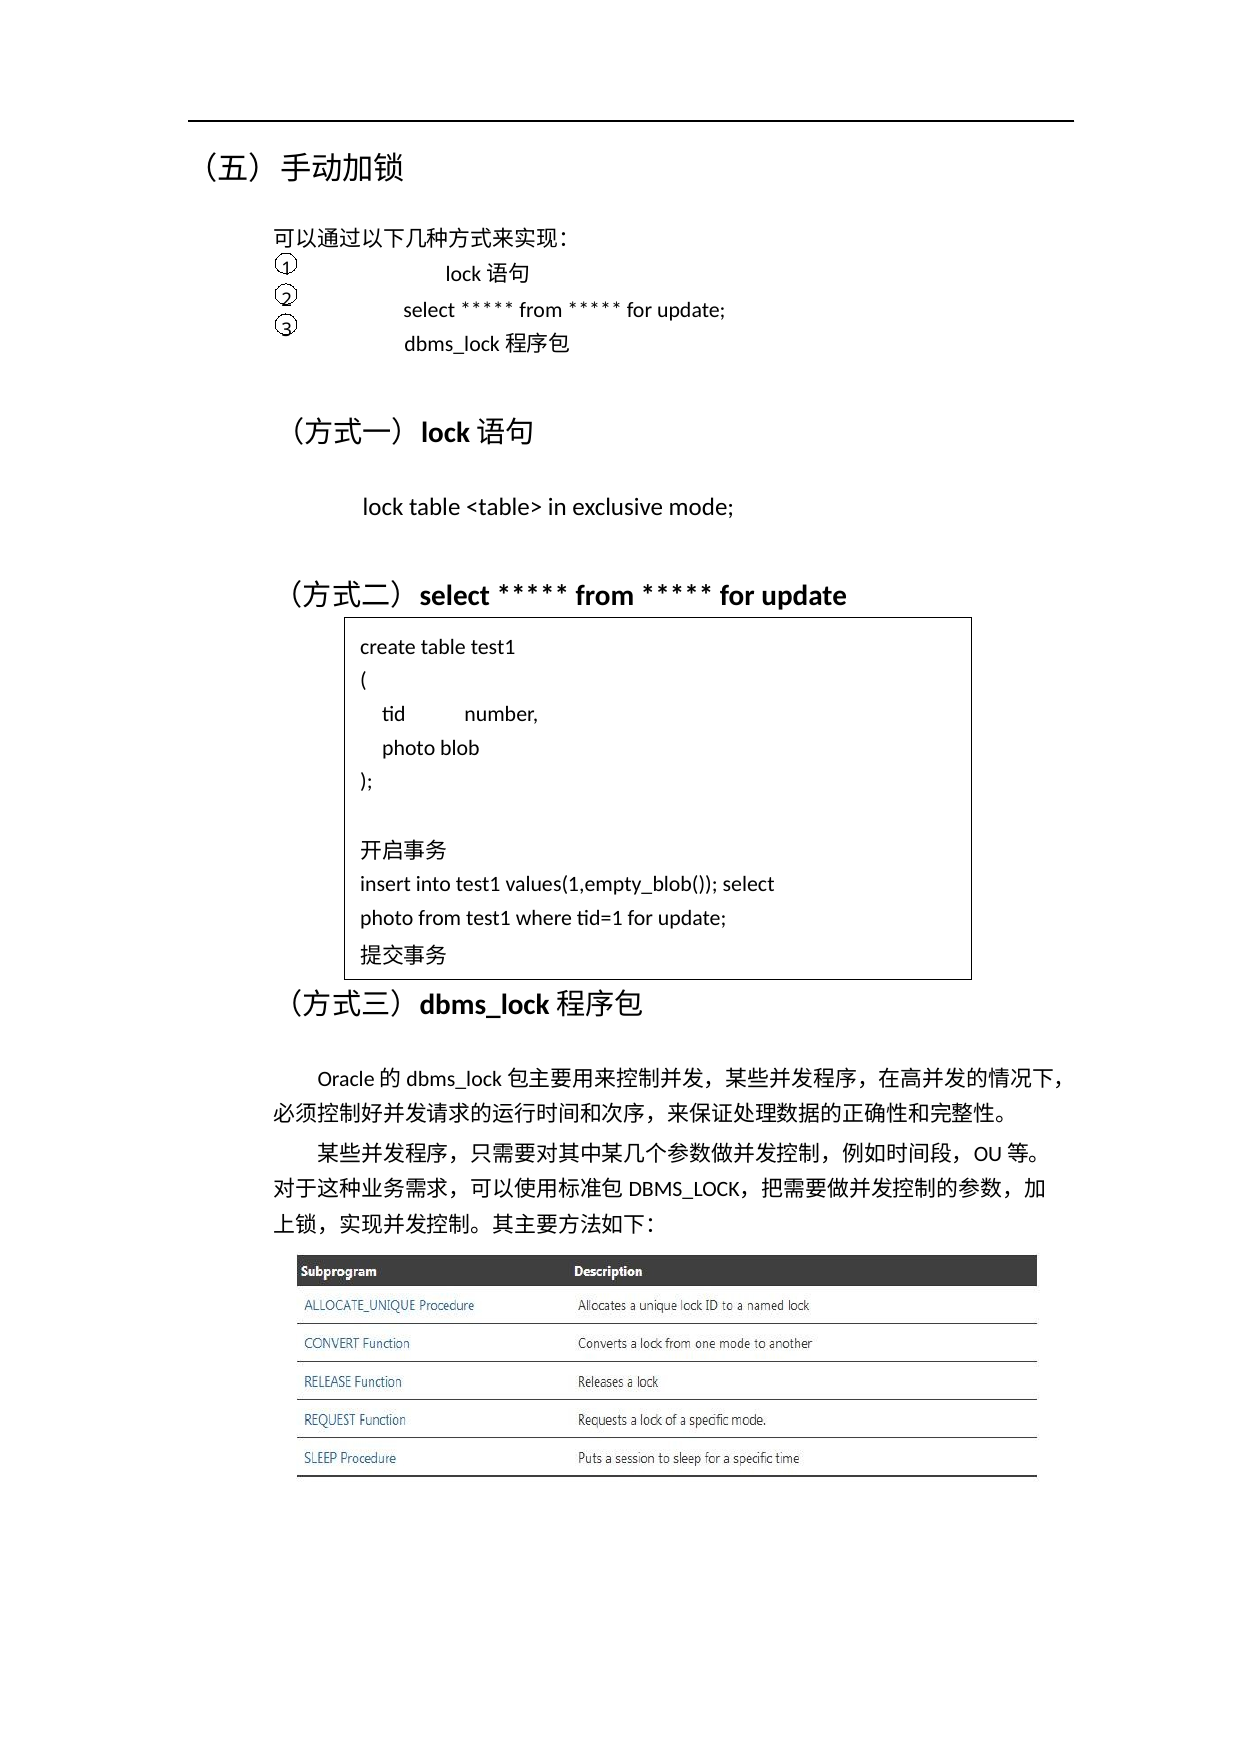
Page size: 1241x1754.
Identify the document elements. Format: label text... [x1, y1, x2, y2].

picture [296, 1244, 1050, 1491]
text 某些并发程序，只需要对其中某几个参数做并发控制，例如时间段，OU 等。对于这种业务需求，可以使用标准包 DBMS_LOCK，把需要做并发控制的参数，加上锁，实现并发控制。其主要方法如下： [273, 1136, 1053, 1239]
text （方式二）select ***** from ***** for update [273, 571, 1074, 614]
subtitle lock table <table> in exclusive mode; [362, 491, 1074, 522]
table_header create table test1 ( tid number, photo blob ); 开启事务 insert into test1 values(1,empty_blob()); select photo from test1 where tid=1 for update; 提交事务 [345, 618, 971, 979]
text Oracle 的 dbms_lock 包主要用来控制并发，某些并发程序，在高并发的情况下，必须控制好并发请求的运行时间和次序，来保证处理数据的正确性和完整性。 [273, 1061, 1074, 1128]
text 可以通过以下几种方式来实现： lock 语句 [273, 221, 617, 288]
text （方式三）dbms_lock 程序包 [273, 980, 1074, 1023]
subtitle （五）手动加锁 [186, 143, 1074, 188]
text select ***** from ***** for update; dbms_lock 程序包 [275, 296, 736, 357]
subtitle （方式一）lock 语句 [275, 409, 1074, 451]
